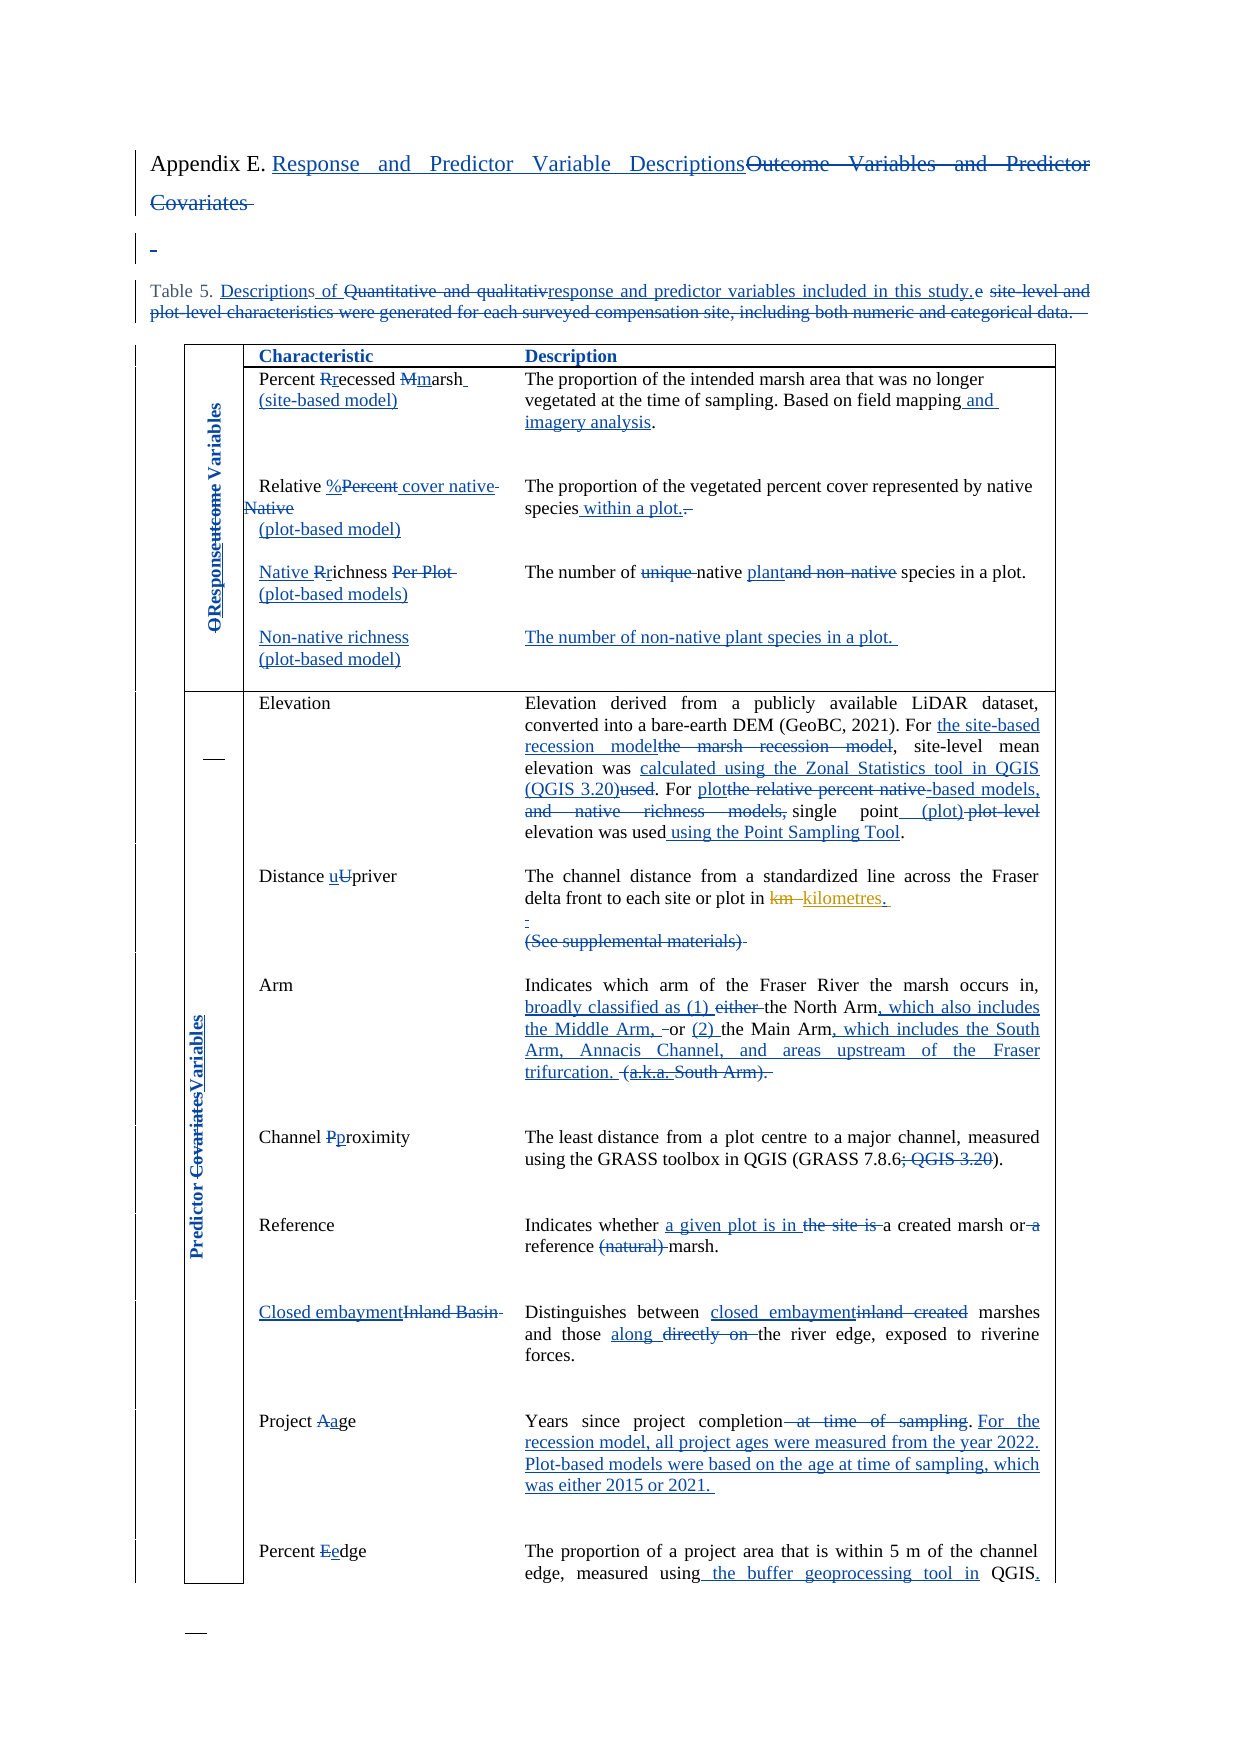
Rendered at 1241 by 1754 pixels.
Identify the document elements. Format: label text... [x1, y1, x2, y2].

table_cell Channel roximity [244, 1125, 511, 1212]
table_cell The proportion of the vegetated percent cover represented by native species [511, 475, 1055, 561]
table_cell Distinguishes between marshes and those the river edge, exposed to riverine forces. [511, 1300, 1055, 1409]
text Table 5. s [150, 280, 1090, 323]
table_cell Project ge [244, 1409, 511, 1539]
table_cell Elevation [244, 692, 511, 843]
table_cell Percent dge [244, 1539, 511, 1583]
table_header Variables [185, 345, 243, 691]
table_cell [244, 1300, 511, 1409]
table_cell Elevation derived from a publicly available LiDAR dataset, converted into a bare-earth DEM (GeoBC, 2021). For , site-level mean elevation was . For single point elevation was used. [511, 692, 1055, 843]
table_cell Percent ecessed arsh [244, 368, 511, 475]
table_cell The least distance from a plot centre to a major channel, measured using the GRASS toolbox in QGIS (GRASS 7.8.6). [511, 1125, 1055, 1212]
table_cell The proportion of the intended marsh area that was no longer vegetated at the time of sampling. Based on field mapping. [511, 368, 1055, 475]
table_header Characteristic [244, 345, 511, 366]
table_cell Distance priver [244, 843, 511, 952]
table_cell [511, 1539, 1055, 1583]
table_cell Indicates whether a created marsh or reference marsh. [511, 1213, 1055, 1300]
table_cell ichness [244, 561, 511, 691]
table_cell Years since project completion. [511, 1409, 1055, 1539]
table_cell Relative [244, 475, 511, 561]
table_header Description [511, 345, 1055, 366]
table_cell The channel distance from a standardized line across the Fraser delta front to each site or plot in [511, 843, 1055, 952]
table_cell Arm [244, 952, 511, 1125]
table_cell Indicates which arm of the Fraser River the marsh occurs in, the North Armor the Main Arm [511, 952, 1055, 1125]
table_cell Reference [244, 1213, 511, 1300]
table_cell The number of native species in a plot. [511, 561, 1055, 691]
table_cell Predictor [185, 692, 243, 1583]
subtitle Appendix E. [150, 150, 1090, 216]
